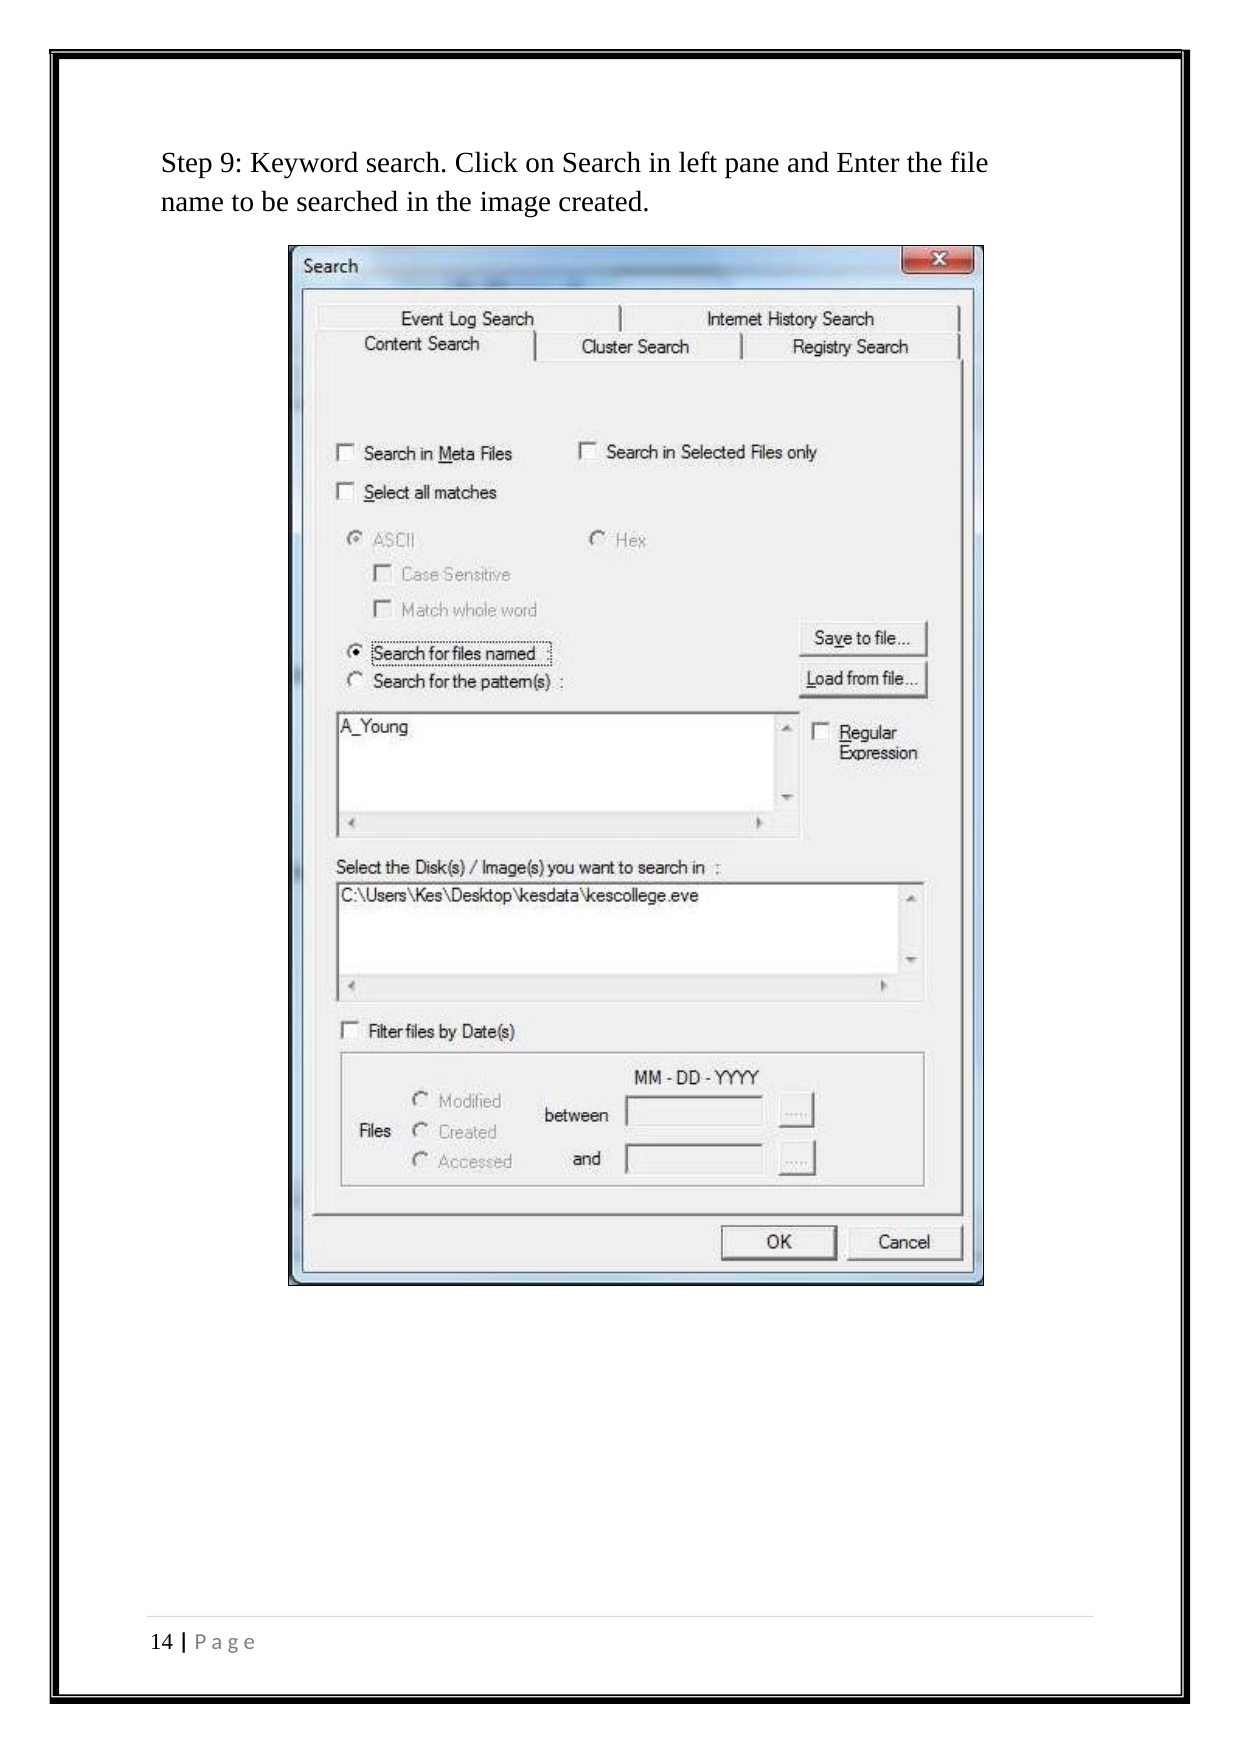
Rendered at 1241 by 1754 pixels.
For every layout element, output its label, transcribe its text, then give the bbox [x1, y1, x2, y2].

picture [289, 246, 983, 1285]
text Step 9: Keyword search. Click on Search in left pane and Enter the file name to be searched in the image created. [161, 145, 1044, 217]
